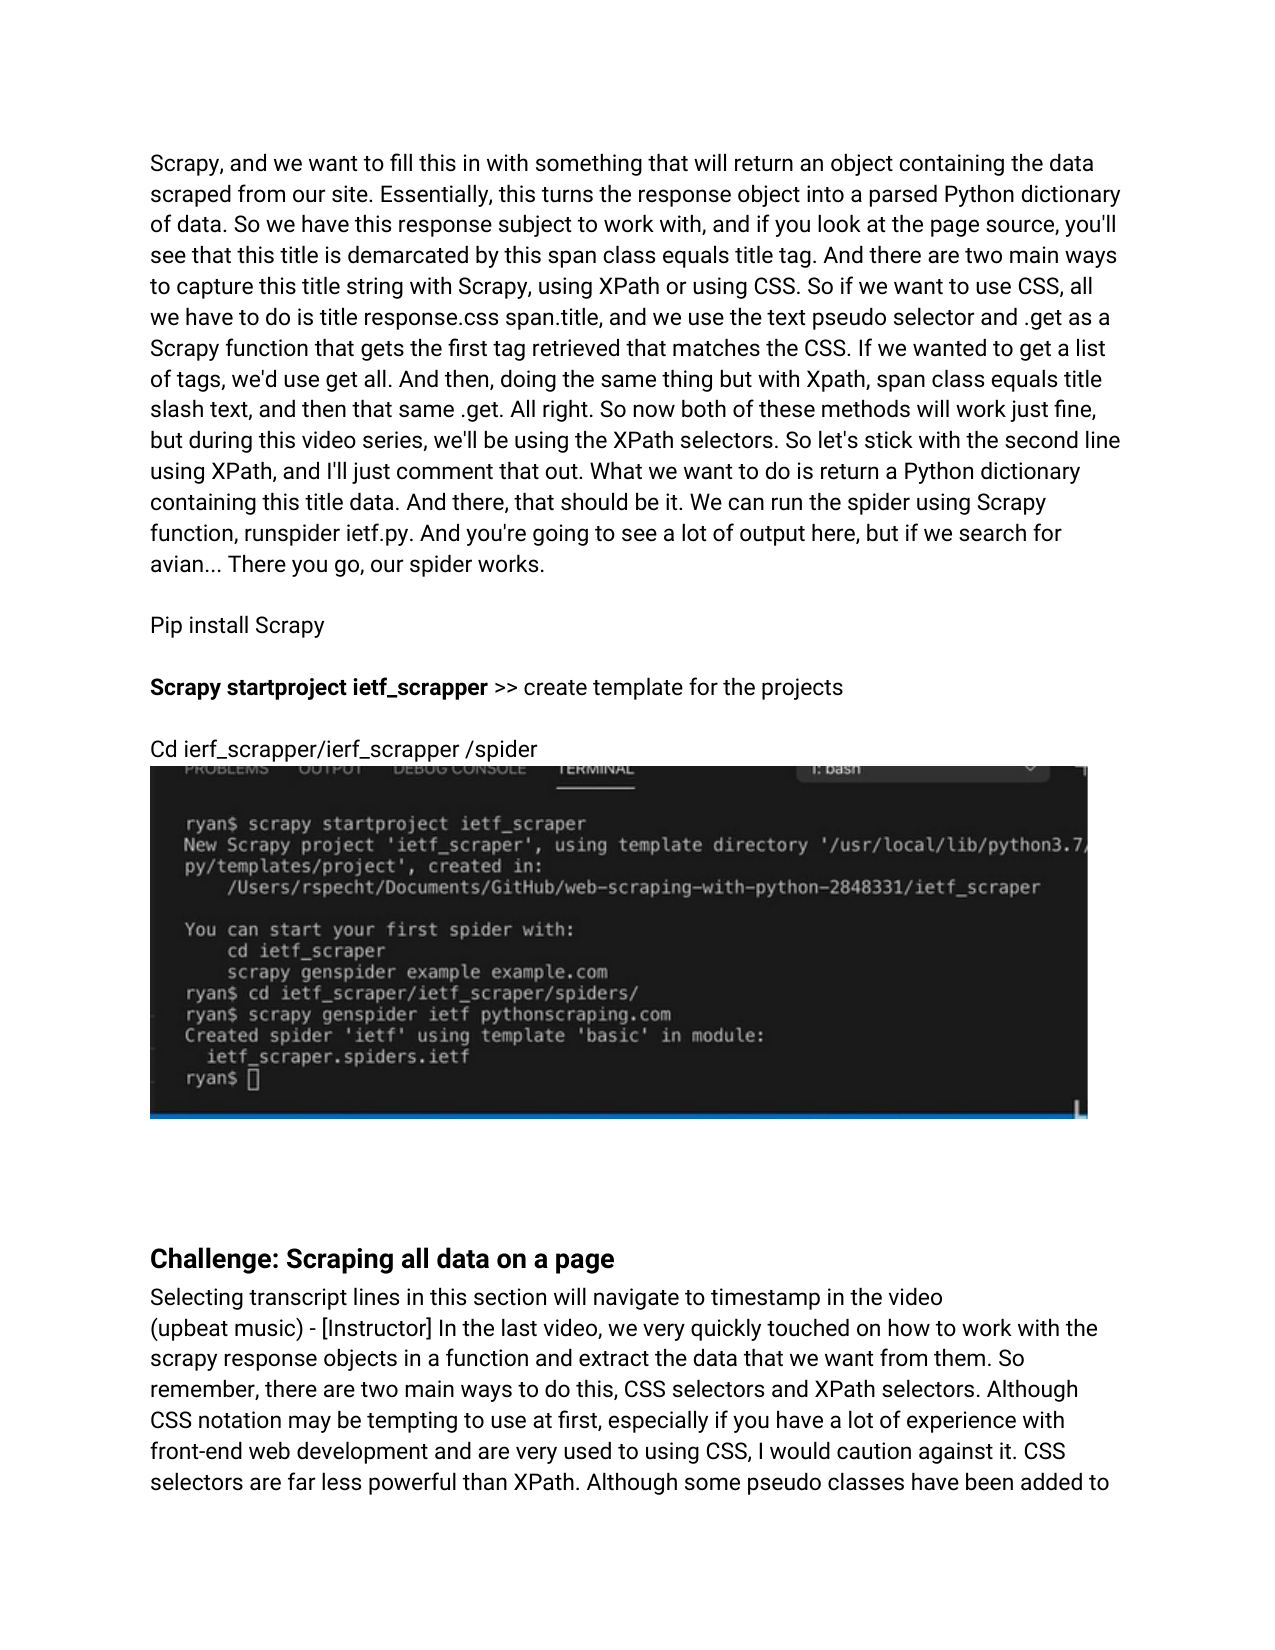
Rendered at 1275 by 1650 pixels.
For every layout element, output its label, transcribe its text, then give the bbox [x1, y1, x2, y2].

subtitle Challenge: Scraping all data on a page [150, 1244, 1125, 1276]
picture [150, 766, 1088, 1119]
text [150, 1315, 1125, 1496]
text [150, 150, 1125, 578]
text Scrapy startproject ietf_scrapper >> create template for the projects [150, 674, 1125, 701]
text Selecting transcript lines in this section will navigate to timestamp in the video [150, 1284, 1125, 1311]
text Pip install Scrapy [150, 612, 1125, 639]
text Cd ierf_scrapper/ierf_scrapper /spider [150, 736, 1125, 763]
